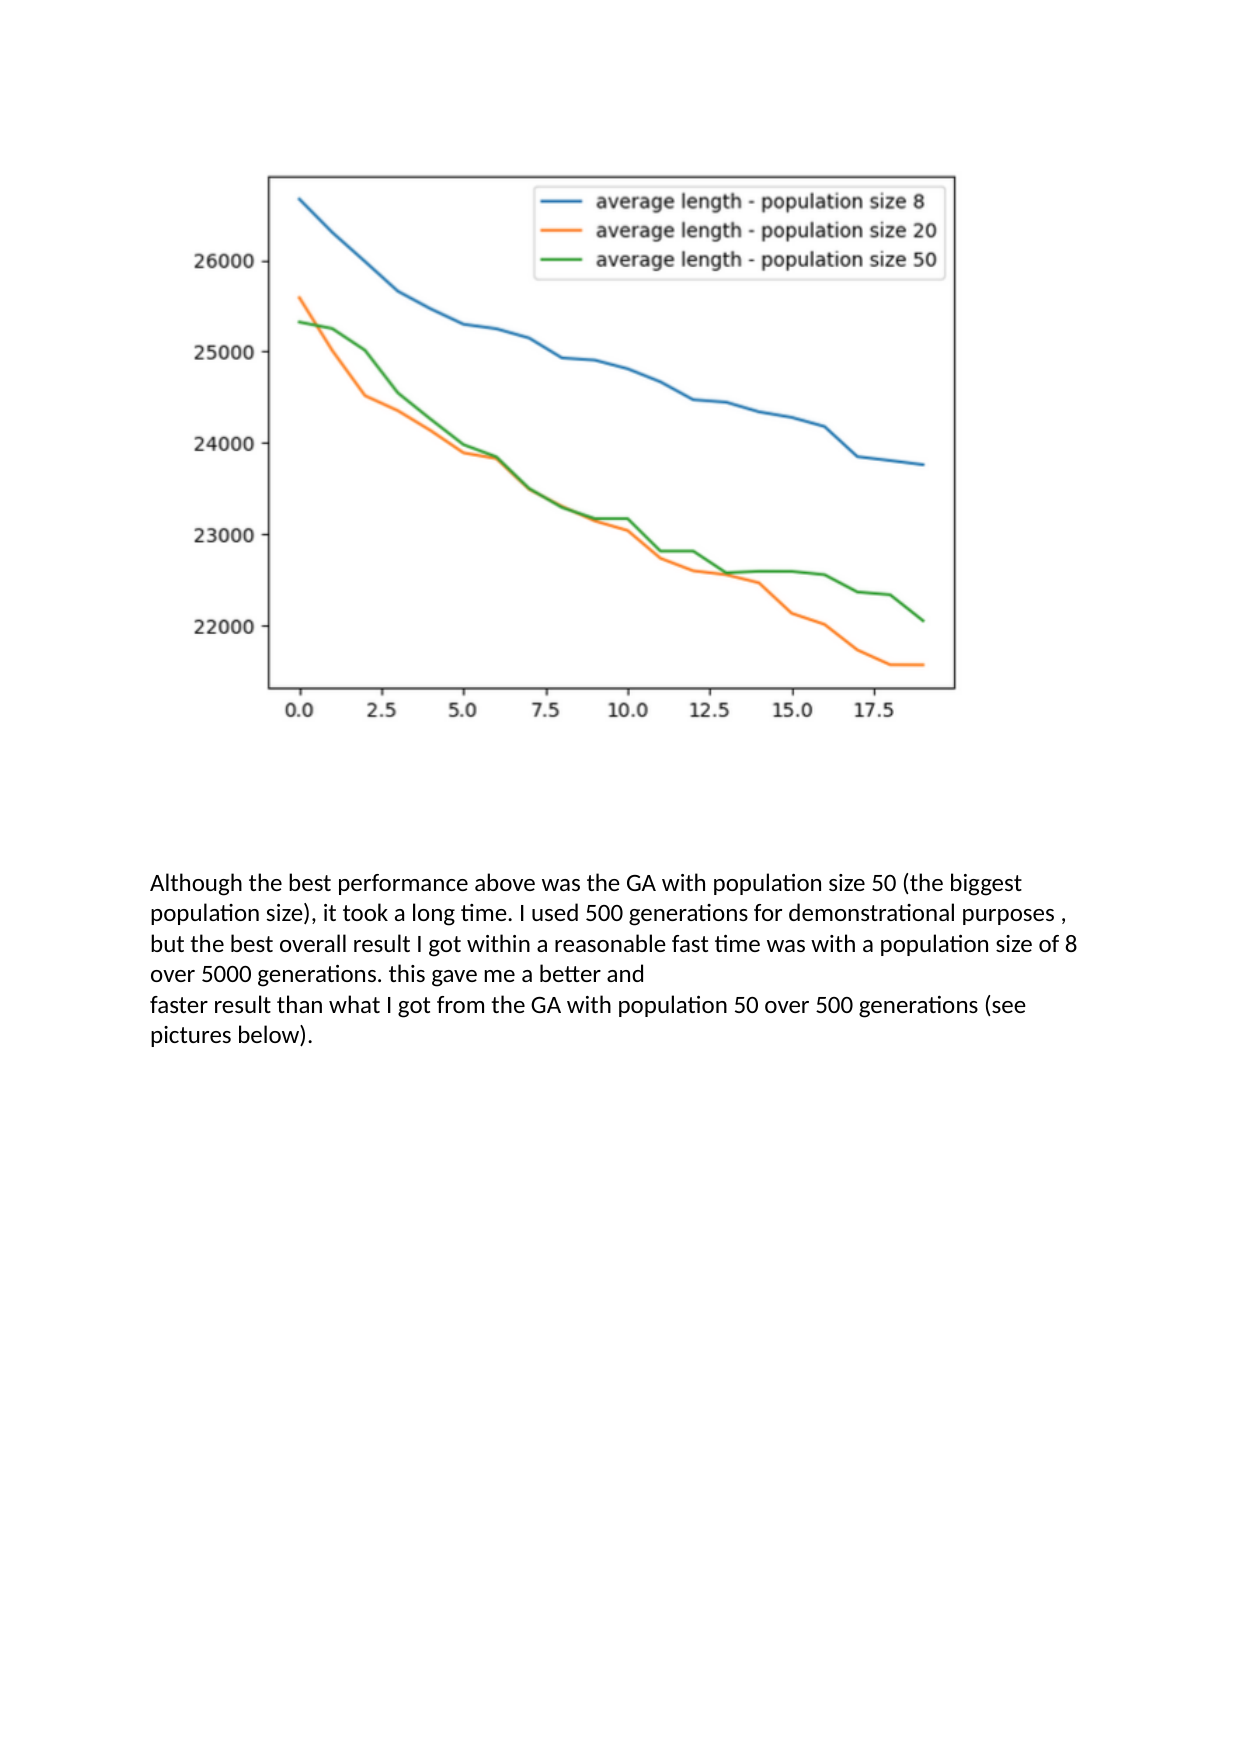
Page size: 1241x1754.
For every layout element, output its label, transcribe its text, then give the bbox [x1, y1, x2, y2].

text faster result than what I got from the GA with population 50 over 500 generations (see pictures below). [150, 989, 1090, 1050]
picture [150, 150, 1124, 745]
text Although the best performance above was the GA with population size 50 (the biggest population size), it took a long time. I used 500 generations for demonstrational purposes , [150, 867, 1090, 928]
text but the best overall result I got within a reasonable fast time was with a population size of 8 over 5000 generations. this gave me a better and [150, 928, 1090, 989]
